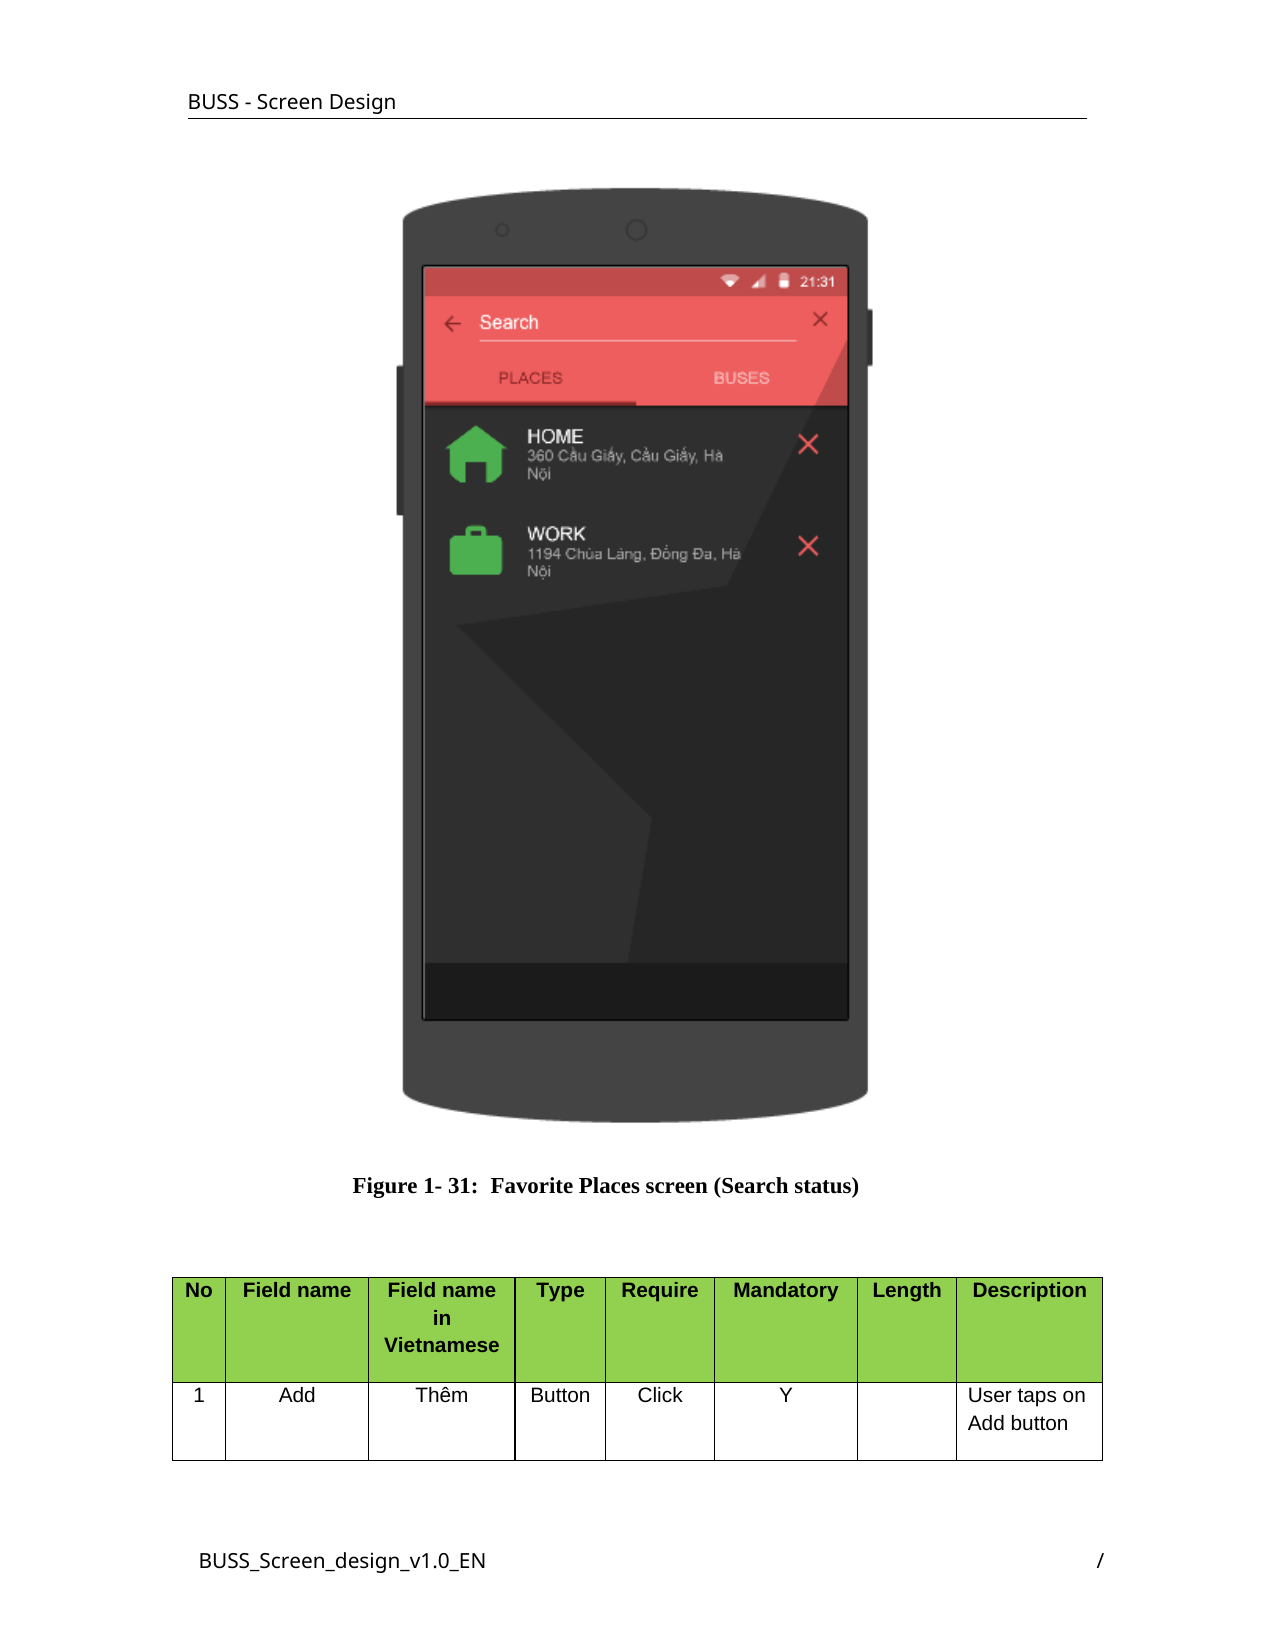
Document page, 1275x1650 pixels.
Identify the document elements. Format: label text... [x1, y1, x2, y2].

table_header Mandatory [715, 1278, 857, 1382]
table_cell [858, 1383, 956, 1460]
list Favorite Places screen (Search status) [187, 1172, 1087, 1199]
table_cell User taps on Add button [957, 1383, 1102, 1460]
picture [375, 180, 901, 1148]
table_header Type [516, 1278, 605, 1382]
table_header Length [858, 1278, 956, 1382]
table_cell 1 [173, 1383, 225, 1460]
table_header Field name [226, 1278, 368, 1382]
table_header Description [957, 1278, 1102, 1382]
table_header No [173, 1278, 225, 1382]
table_cell Click [606, 1383, 714, 1460]
table_cell Thêm [369, 1383, 514, 1460]
table_header Require [606, 1278, 714, 1382]
table_header Field name in Vietnamese [369, 1278, 514, 1382]
table_cell Y [715, 1383, 857, 1460]
table_cell Add [226, 1383, 368, 1460]
table_cell Button [516, 1383, 605, 1460]
